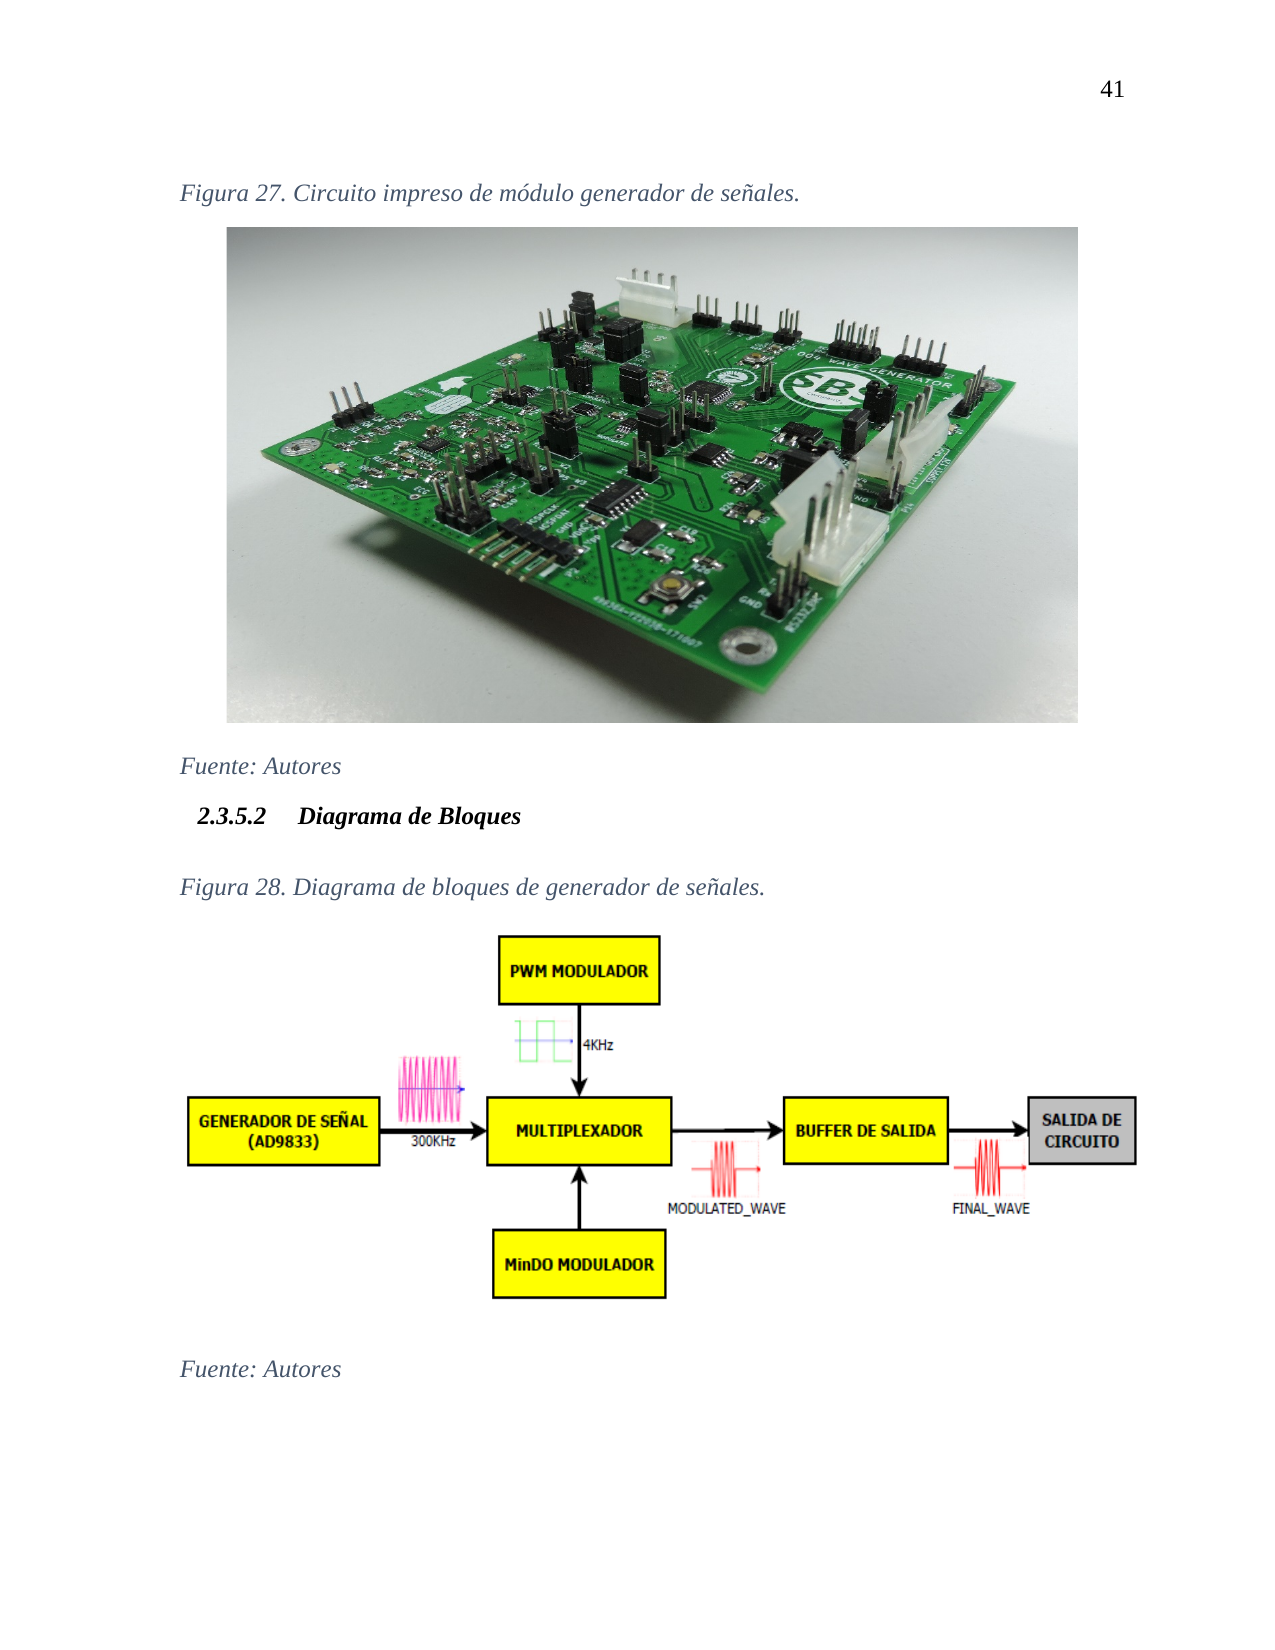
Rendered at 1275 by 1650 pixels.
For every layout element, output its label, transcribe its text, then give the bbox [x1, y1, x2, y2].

text Fuente: Autores [150, 1354, 1125, 1383]
text Figura 28. Diagrama de bloques de generador de señales. [150, 872, 1125, 901]
picture [179, 921, 1149, 1314]
text Figura 27. Circuito impreso de módulo generador de señales. [150, 178, 1125, 206]
text Fuente: Autores [150, 751, 1125, 780]
subtitle Diagrama de Bloques [150, 801, 1125, 829]
picture [226, 227, 1078, 723]
